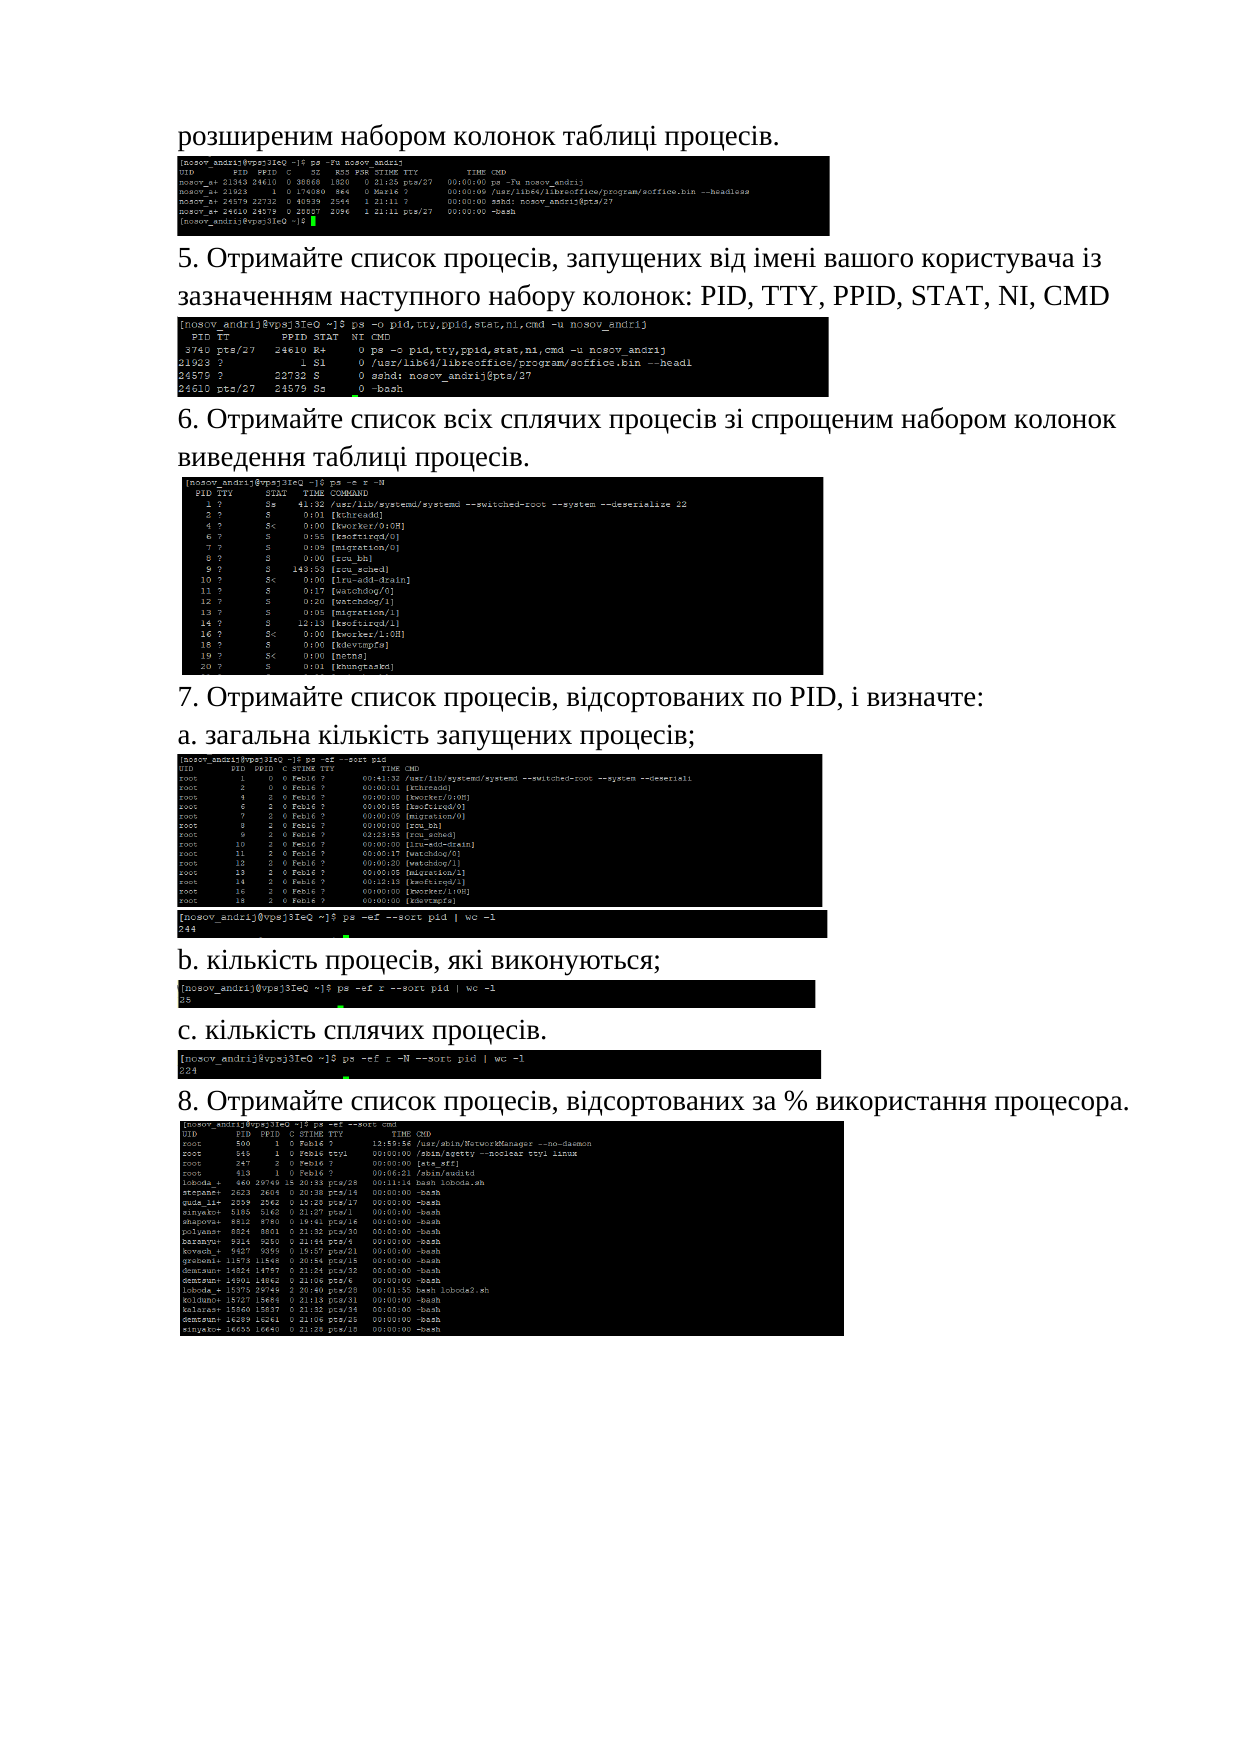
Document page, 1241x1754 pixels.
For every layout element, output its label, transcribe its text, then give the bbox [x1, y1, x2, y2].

picture [177, 316, 829, 397]
text 8. Отримайте список процесів, відсортованих за % використання процесора. [177, 1083, 1152, 1116]
text зазначенням наступного набору колонок: PID, TTY, PPID, STAT, NI, CMD [177, 278, 1152, 312]
text розширеним набором колонок таблиці процесів. [177, 118, 1152, 152]
picture [177, 980, 816, 1008]
picture [182, 477, 824, 675]
picture [177, 1050, 822, 1079]
picture [180, 1121, 844, 1336]
picture [177, 156, 830, 236]
text виведення таблиці процесів. [177, 439, 1152, 473]
text 5. Отримайте список процесів, запущених від імені вашого користувача із [177, 240, 1152, 273]
picture [177, 910, 828, 938]
picture [177, 754, 823, 907]
text 7. Отримайте список процесів, відсортованих по PID, і визначте: [177, 679, 1152, 712]
text 6. Отримайте список всіх сплячих процесів зі спрощеним набором колонок [177, 401, 1152, 434]
text c. кількість сплячих процесів. [177, 1012, 1152, 1045]
text b. кількість процесів, які виконуються; [177, 942, 1152, 975]
